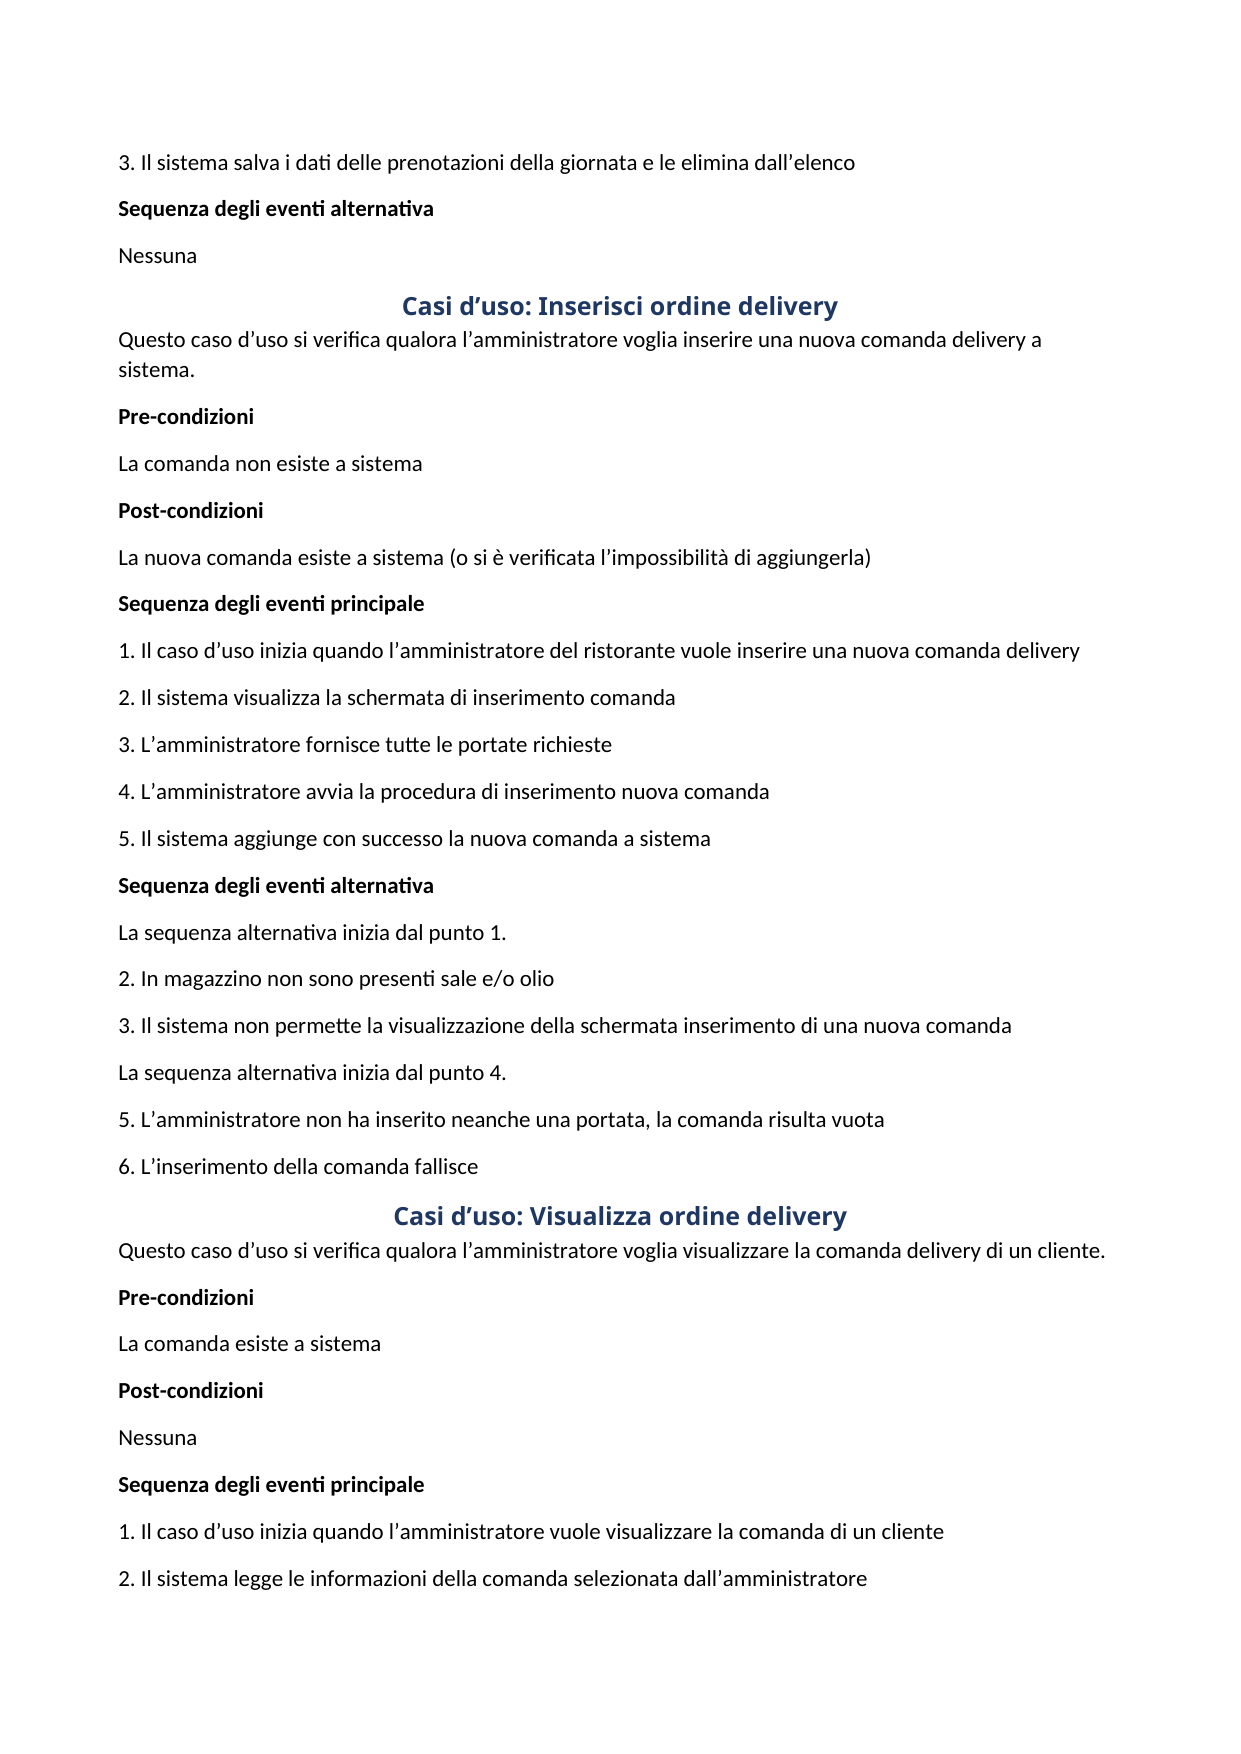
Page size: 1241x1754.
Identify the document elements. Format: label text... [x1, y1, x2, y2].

text 6. L’inserimento della comanda fallisce [118, 1152, 1122, 1180]
text La nuova comanda esiste a sistema (o si è verificata l’impossibilità di aggiungerla) [118, 543, 1122, 571]
text La sequenza alternativa inizia dal punto 1. [118, 918, 1122, 946]
text 1. Il caso d’uso inizia quando l’amministratore vuole visualizzare la comanda di un cliente [118, 1517, 1122, 1545]
text 5. L’amministratore non ha inserito neanche una portata, la comanda risulta vuota [118, 1105, 1122, 1133]
text La comanda non esiste a sistema [118, 449, 1122, 477]
text Nessuna [118, 1423, 1122, 1451]
text 3. L’amministratore fornisce tutte le portate richieste [118, 730, 1122, 758]
text 2. Il sistema visualizza la schermata di inserimento comanda [118, 683, 1122, 711]
text La comanda esiste a sistema [118, 1329, 1122, 1357]
text 1. Il caso d’uso inizia quando l’amministratore del ristorante vuole inserire una nuova comanda delivery [118, 636, 1122, 664]
text 3. Il sistema non permette la visualizzazione della schermata inserimento di una nuova comanda [118, 1011, 1122, 1039]
text Sequenza degli eventi principale [118, 1470, 1122, 1498]
text 4. L’amministratore avvia la procedura di inserimento nuova comanda [118, 777, 1122, 805]
text Sequenza degli eventi alternativa [118, 194, 1122, 222]
text Post-condizioni [118, 496, 1122, 524]
text La sequenza alternativa inizia dal punto 4. [118, 1058, 1122, 1086]
text Pre-condizioni [118, 402, 1122, 430]
text Questo caso d’uso si verifica qualora l’amministratore voglia inserire una nuova comanda delivery a sistema. [118, 325, 1122, 383]
subtitle Casi d’uso: Inserisci ordine delivery [118, 288, 1122, 322]
text 5. Il sistema aggiunge con successo la nuova comanda a sistema [118, 824, 1122, 852]
text Sequenza degli eventi principale [118, 589, 1122, 618]
text Sequenza degli eventi alternativa [118, 871, 1122, 899]
text Pre-condizioni [118, 1283, 1122, 1311]
text Post-condizioni [118, 1376, 1122, 1404]
text Nessuna [118, 241, 1122, 269]
text 2. In magazzino non sono presenti sale e/o olio [118, 964, 1122, 993]
text Questo caso d’uso si verifica qualora l’amministratore voglia visualizzare la comanda delivery di un cliente. [118, 1236, 1122, 1264]
text 3. Il sistema salva i dati delle prenotazioni della giornata e le elimina dall’elenco [118, 148, 1122, 176]
text 2. Il sistema legge le informazioni della comanda selezionata dall’amministratore [118, 1564, 1122, 1592]
subtitle Casi d’uso: Visualizza ordine delivery [118, 1199, 1122, 1233]
